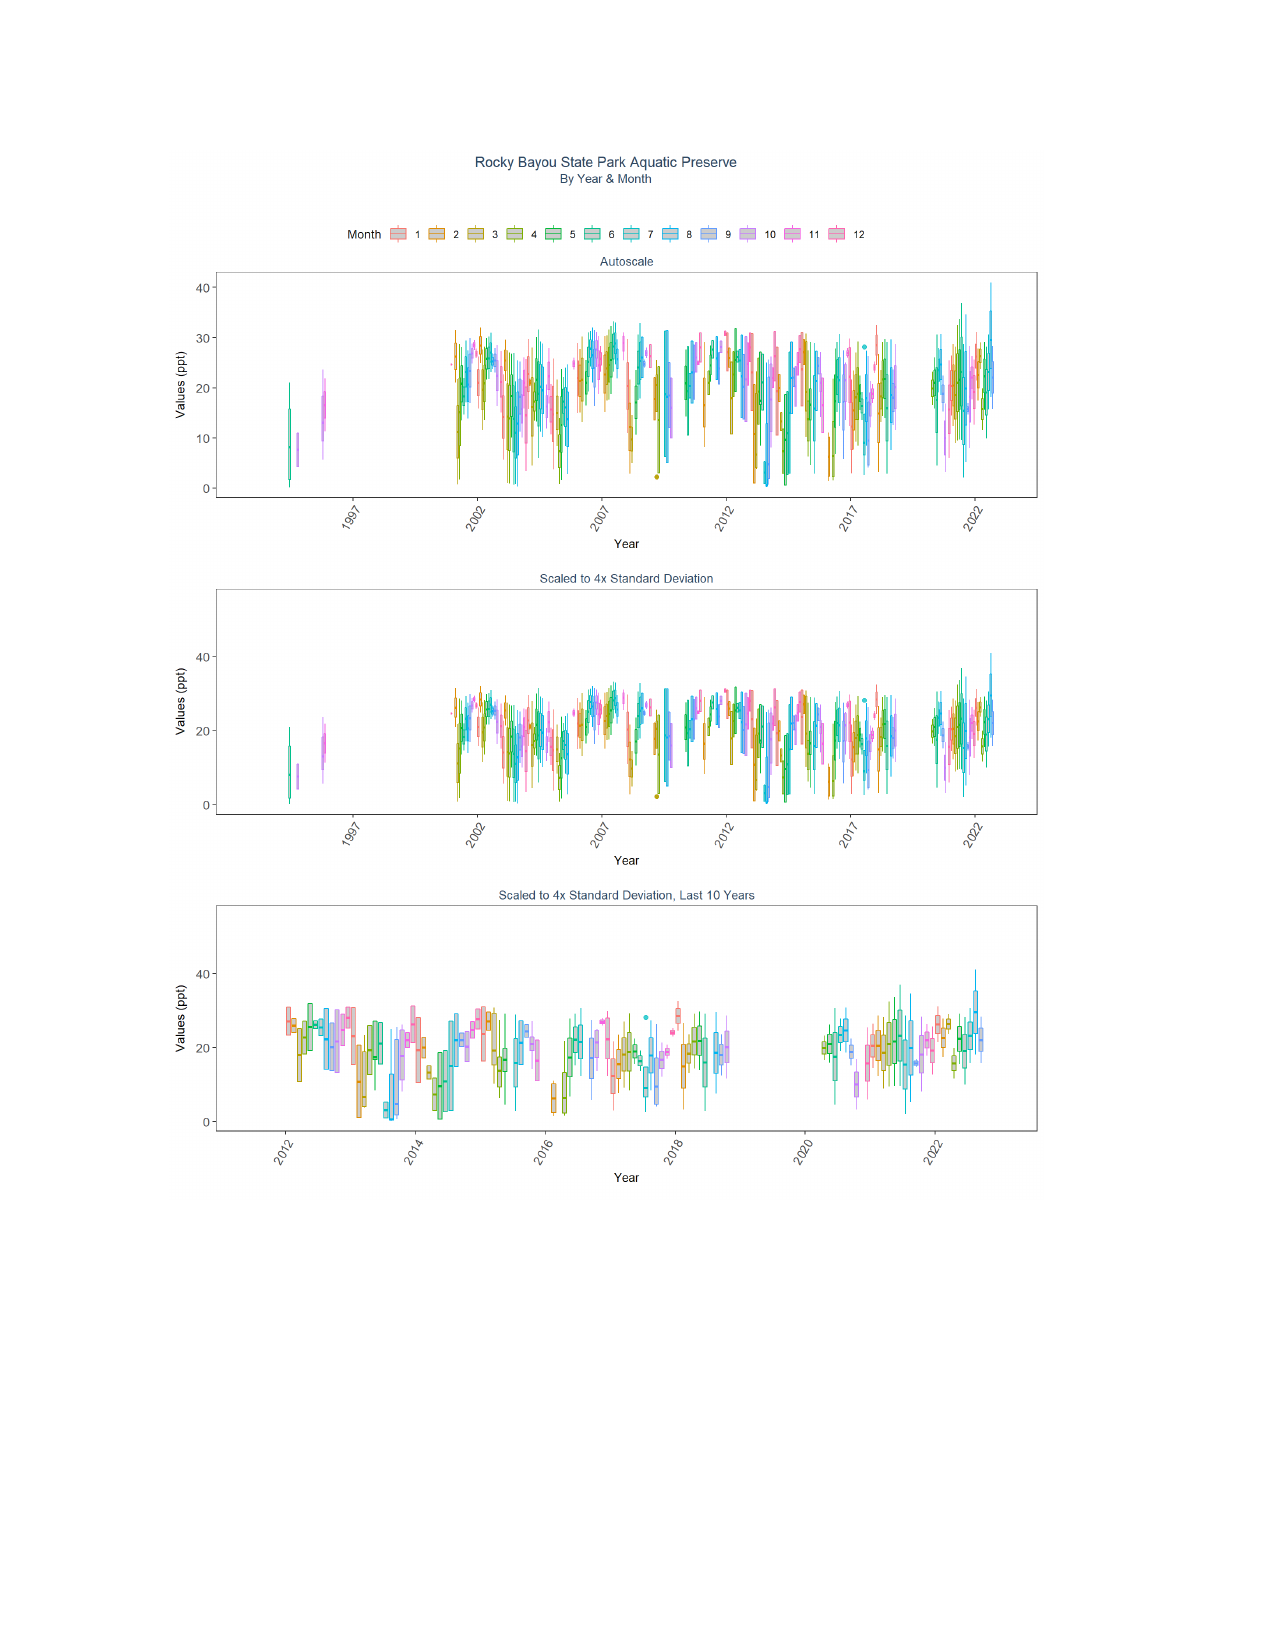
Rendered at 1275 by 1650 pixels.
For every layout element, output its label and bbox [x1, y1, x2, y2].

picture [168, 150, 1044, 1200]
